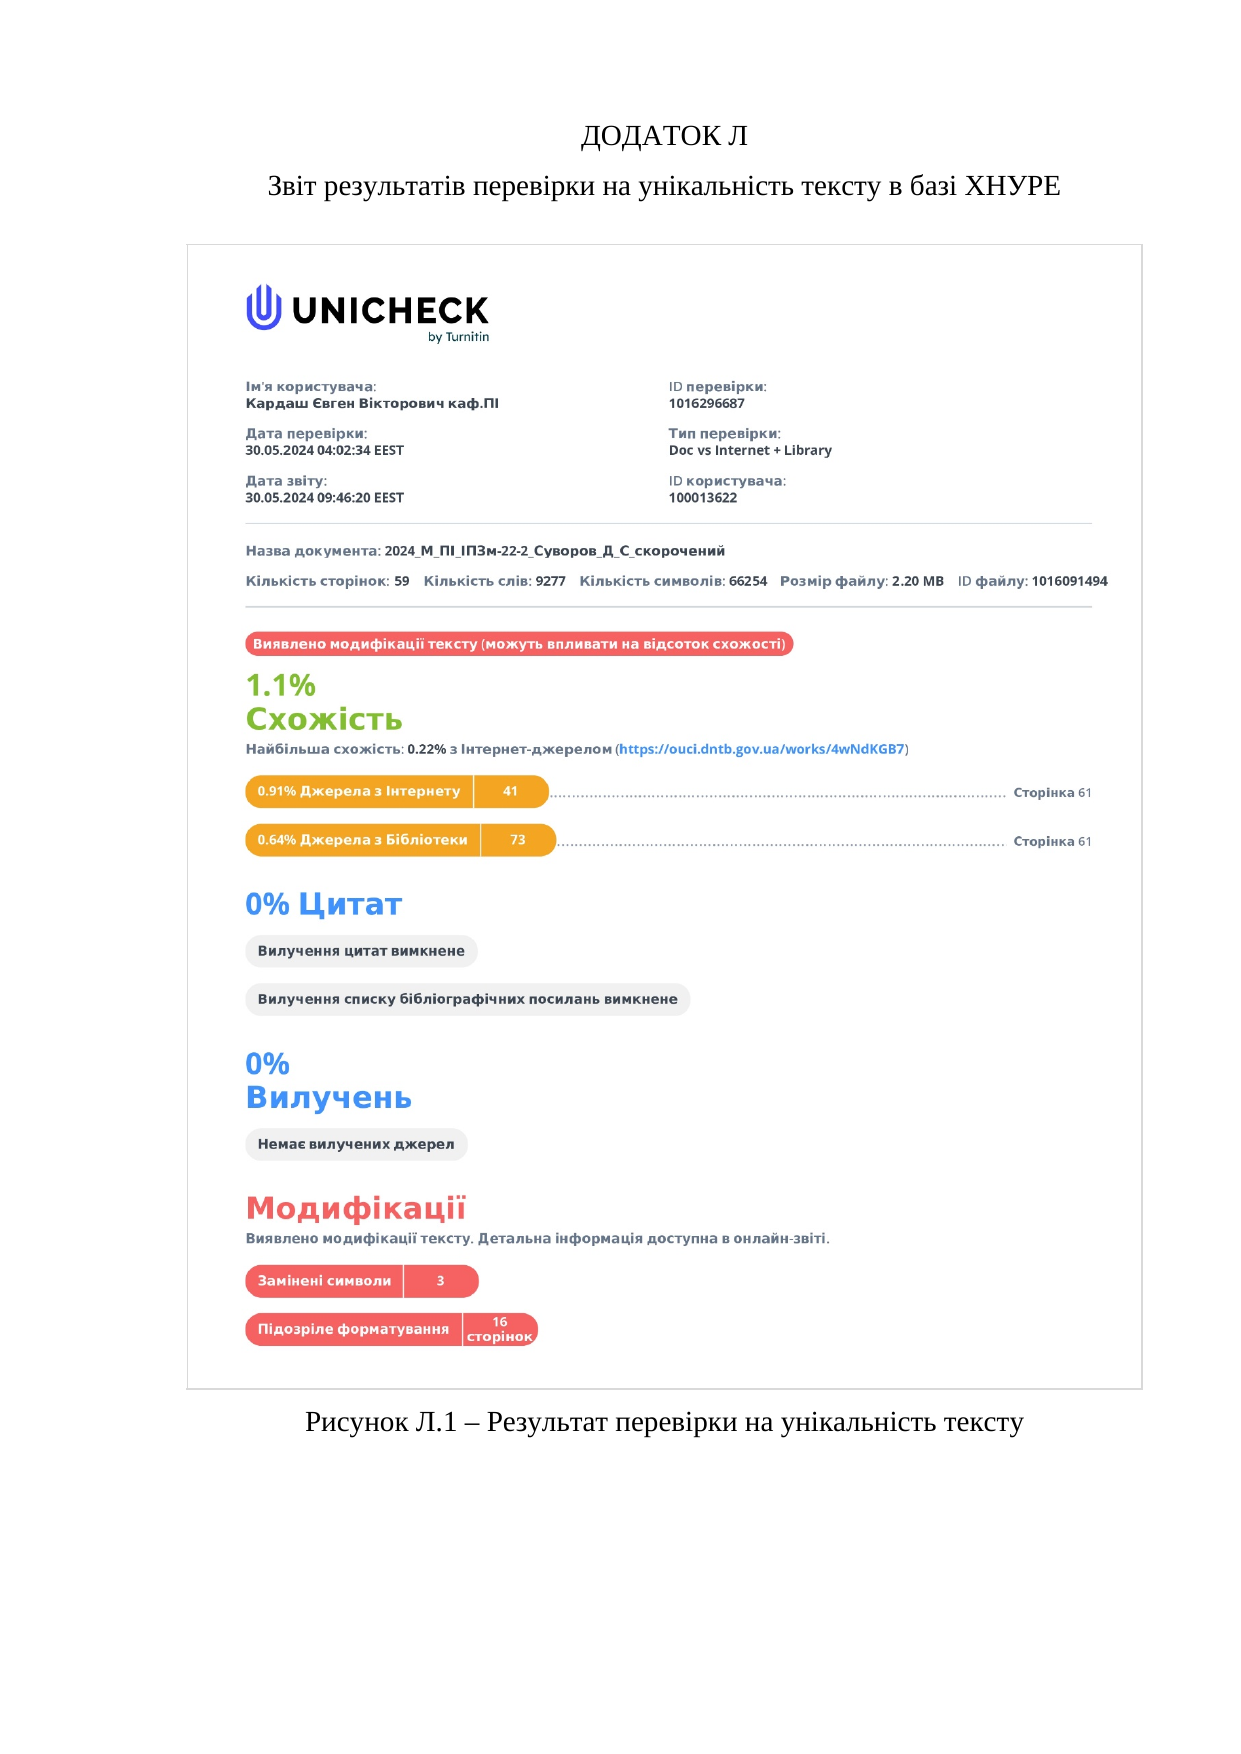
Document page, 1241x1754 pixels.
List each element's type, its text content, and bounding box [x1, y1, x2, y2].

picture [188, 245, 1141, 1388]
text Рисунок Л.1 – Результат перевірки на унікальність тексту [148, 1404, 1181, 1437]
text ДОДАТОК Л Звіт результатів перевірки на унікальність тексту в базі ХНУРЕ [148, 118, 1181, 202]
